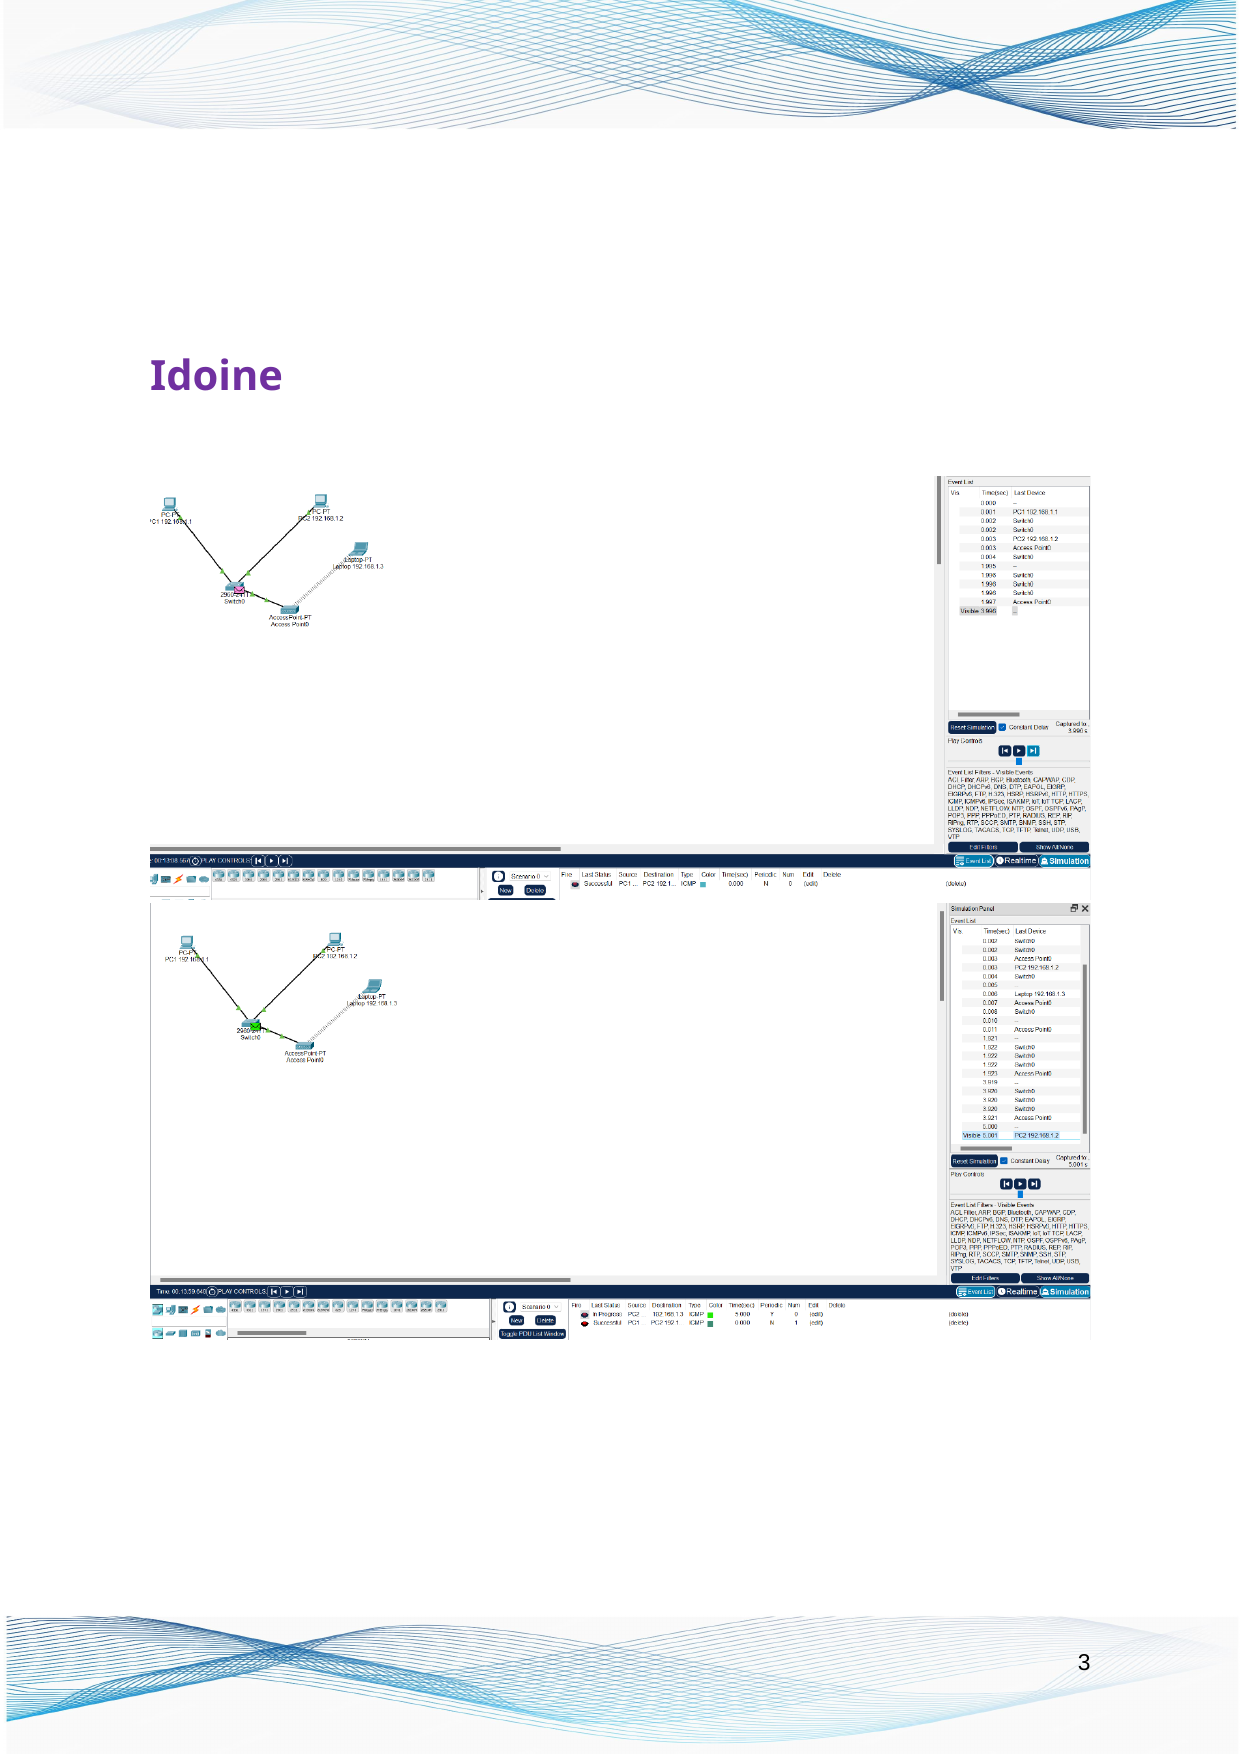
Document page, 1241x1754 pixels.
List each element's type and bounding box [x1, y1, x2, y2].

picture [0, 0, 1239, 130]
picture [5, 1616, 1240, 1754]
picture [150, 476, 1091, 900]
picture [150, 903, 1091, 1340]
